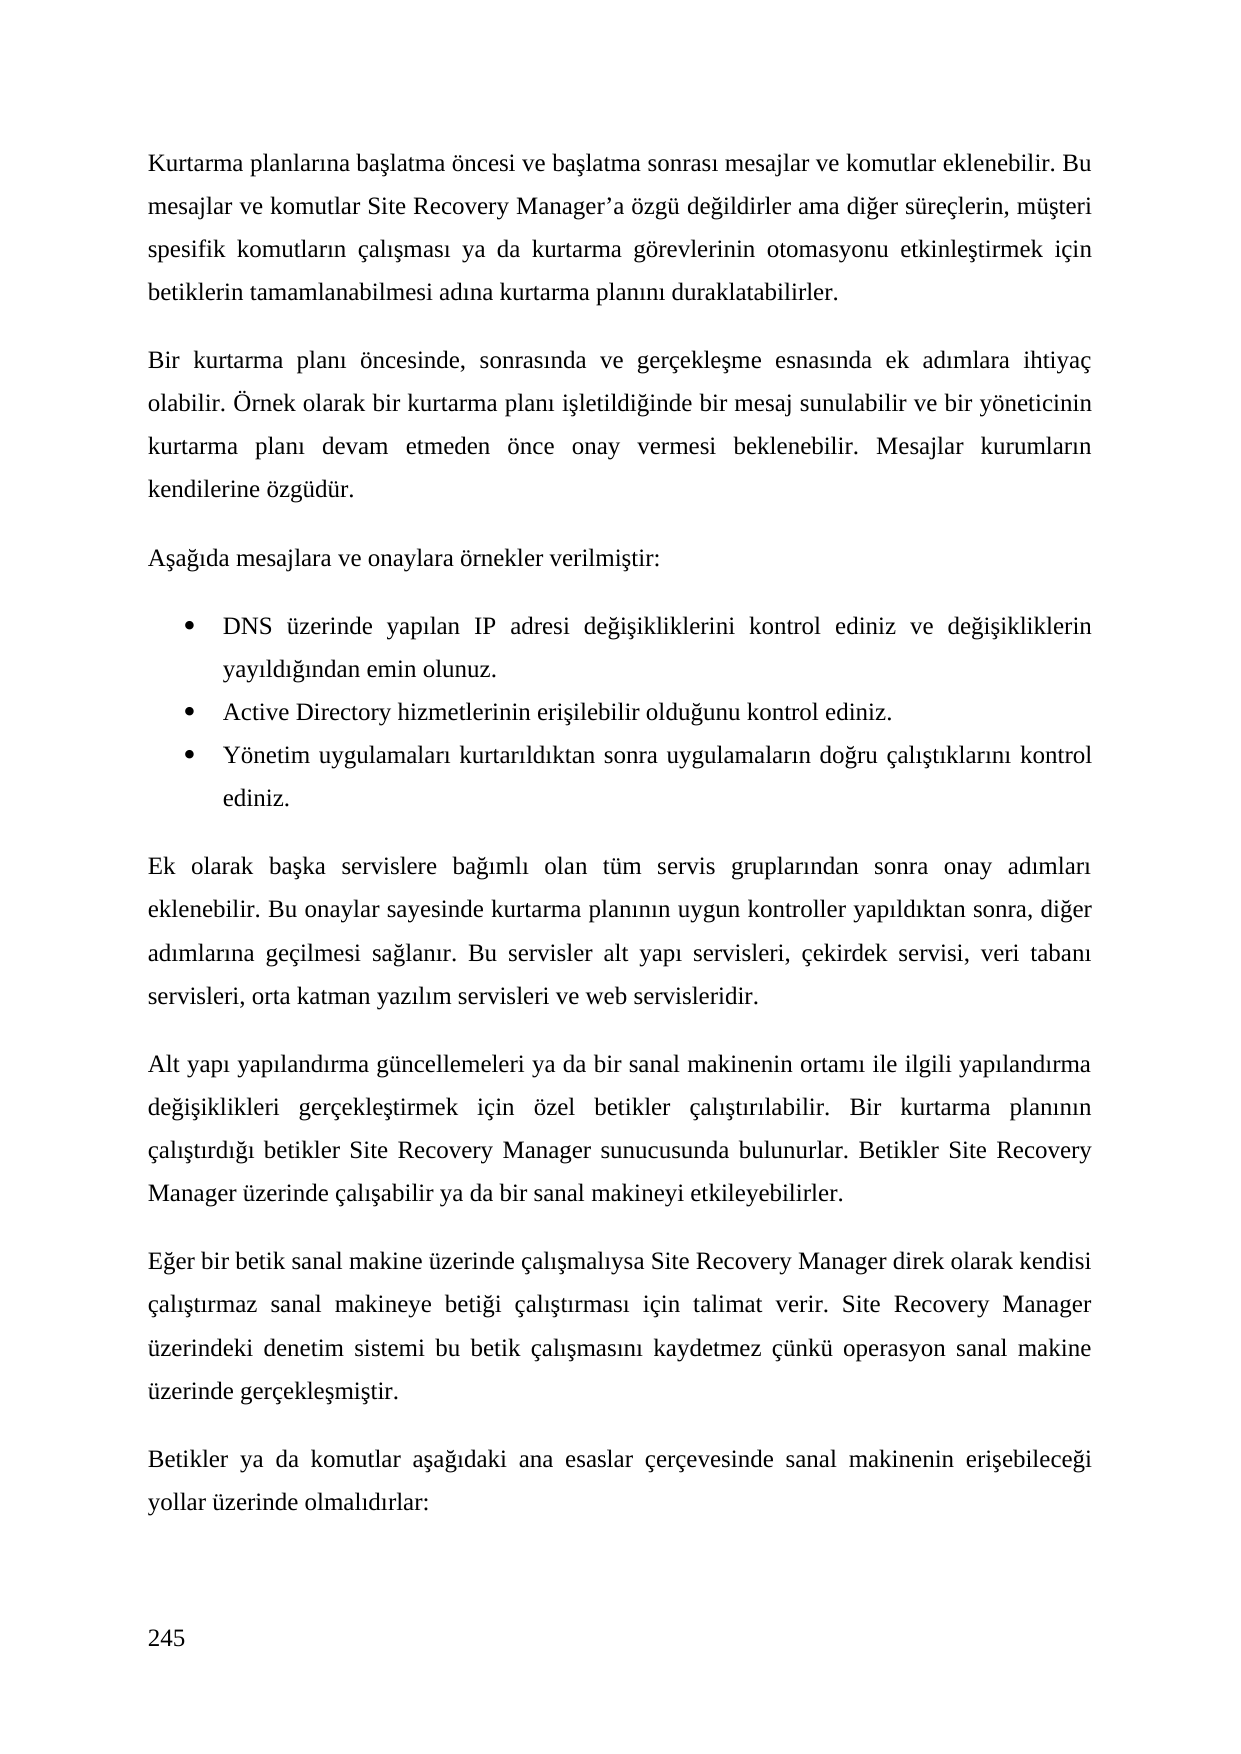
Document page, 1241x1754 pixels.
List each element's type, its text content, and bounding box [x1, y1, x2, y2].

list Yönetim uygulamaları kurtarıldıktan sonra uygulamaların doğru çalıştıklarını kontrol ediniz. [185, 740, 1093, 812]
text Betikler ya da komutlar aşağıdaki ana esaslar çerçevesinde sanal makinenin erişebileceği yollar üzerinde olmalıdırlar: [148, 1444, 1093, 1516]
text Alt yapı yapılandırma güncellemeleri ya da bir sanal makinenin ortamı ile ilgili yapılandırma değişiklikleri gerçekleştirmek için özel betikler çalıştırılabilir. Bir kurtarma planının çalıştırdığı betikler Site Recovery Manager sunucusunda bulunurlar. Betikler Site Recovery Manager üzerinde çalışabilir ya da bir sanal makineyi etkileyebilirler. [148, 1049, 1093, 1207]
text Ek olarak başka servislere bağımlı olan tüm servis gruplarından sonra onay adımları eklenebilir. Bu onaylar sayesinde kurtarma planının uygun kontroller yapıldıktan sonra, diğer adımlarına geçilmesi sağlanır. Bu servisler alt yapı servisleri, çekirdek servisi, veri tabanı servisleri, orta katman yazılım servisleri ve web servisleridir. [148, 851, 1093, 1009]
list Active Directory hizmetlerinin erişilebilir olduğunu kontrol ediniz. [185, 697, 1093, 726]
text Eğer bir betik sanal makine üzerinde çalışmalıysa Site Recovery Manager direk olarak kendisi çalıştırmaz sanal makineye betiği çalıştırması için talimat verir. Site Recovery Manager üzerindeki denetim sistemi bu betik çalışmasını kaydetmez çünkü operasyon sanal makine üzerinde gerçekleşmiştir. [148, 1246, 1093, 1404]
text Kurtarma planlarına başlatma öncesi ve başlatma sonrası mesajlar ve komutlar eklenebilir. Bu mesajlar ve komutlar Site Recovery Manager’a özgü değildirler ama diğer süreçlerin, müşteri spesifik komutların çalışması ya da kurtarma görevlerinin otomasyonu etkinleştirmek için betiklerin tamamlanabilmesi adına kurtarma planını duraklatabilirler. [148, 148, 1093, 306]
text Aşağıda mesajlara ve onaylara örnekler verilmiştir: [148, 543, 1093, 571]
list DNS üzerinde yapılan IP adresi değişikliklerini kontrol ediniz ve değişikliklerin yayıldığından emin olunuz. [185, 611, 1093, 683]
text Bir kurtarma planı öncesinde, sonrasında ve gerçekleşme esnasında ek adımlara ihtiyaç olabilir. Örnek olarak bir kurtarma planı işletildiğinde bir mesaj sunulabilir ve bir yöneticinin kurtarma planı devam etmeden önce onay vermesi beklenebilir. Mesajlar kurumların kendilerine özgüdür. [148, 345, 1093, 503]
